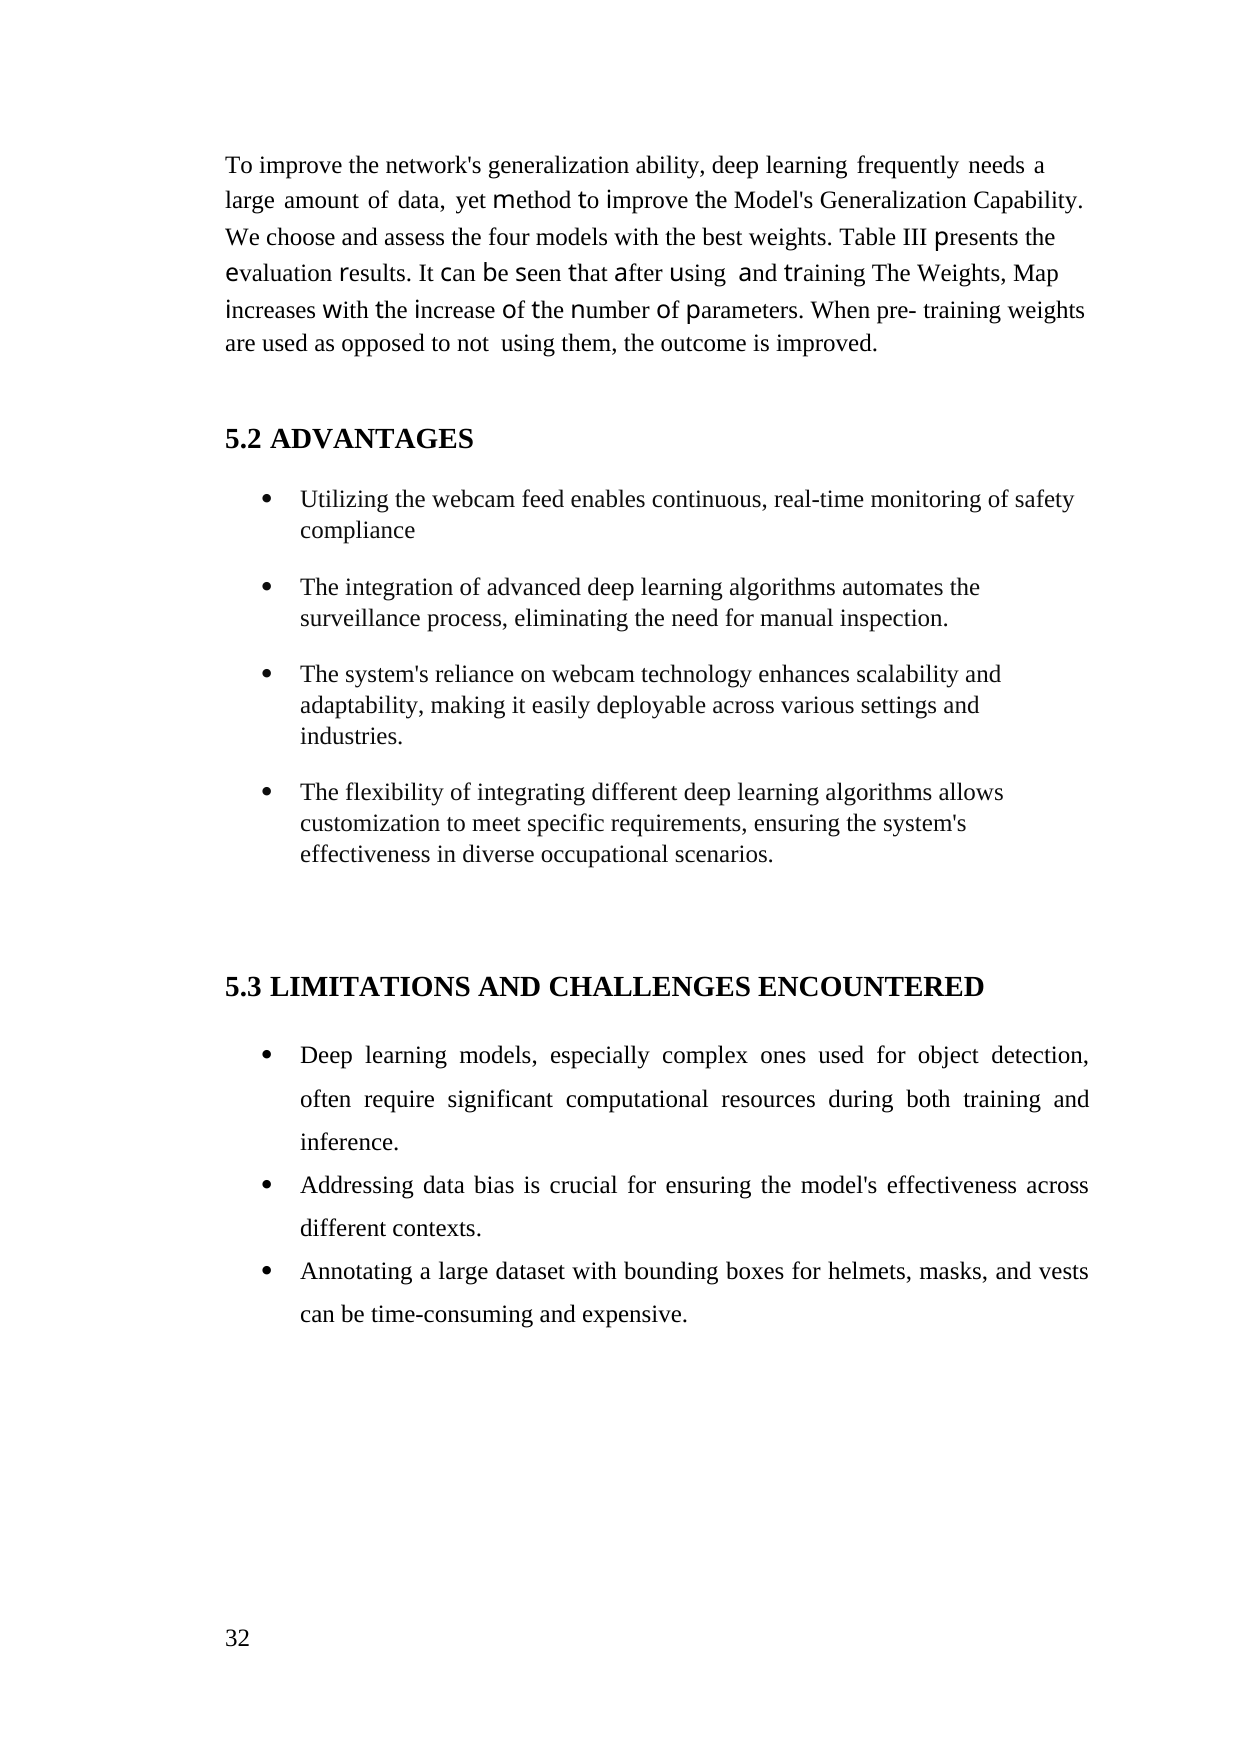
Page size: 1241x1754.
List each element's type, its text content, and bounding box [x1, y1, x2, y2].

subtitle The flexibility of integrating different deep learning algorithms allows customization to meet specific requirements, ensuring the system's effectiveness in diverse occupational scenarios. [262, 777, 1086, 868]
list Addressing data bias is crucial for ensuring the model's effectiveness across different contexts. [262, 1170, 1090, 1242]
list LIMITATIONS AND CHALLENGES ENCOUNTERED [225, 969, 1090, 1002]
subtitle The system's reliance on webcam technology enhances scalability and adaptability, making it easily deployable across various settings and industries. [262, 659, 1086, 749]
subtitle The integration of advanced deep learning algorithms automates the surveillance process, eliminating the need for manual inspection. [262, 572, 1086, 631]
list ADVANTAGES [225, 421, 1090, 454]
list Annotating a large dataset with bounding boxes for helmets, masks, and vests can be time-consuming and expensive. [262, 1256, 1090, 1328]
subtitle To improve the network's generalization ability, deep learning frequently needs a large amount of data, yet method to improve the Model's Generalization Capability. We choose and assess the four models with the best weights. Table III presents the evaluation results. It can be seen that after using and training The Weights, Map increases with the increase of the number of parameters. When pre- training weights are used as opposed to not using them, the outcome is improved. [225, 150, 1086, 357]
list Deep learning models, especially complex ones used for object detection, often require significant computational resources during both training and inference. [262, 1041, 1090, 1156]
subtitle Utilizing the webcam feed enables continuous, real-time monitoring of safety compliance [262, 484, 1086, 544]
